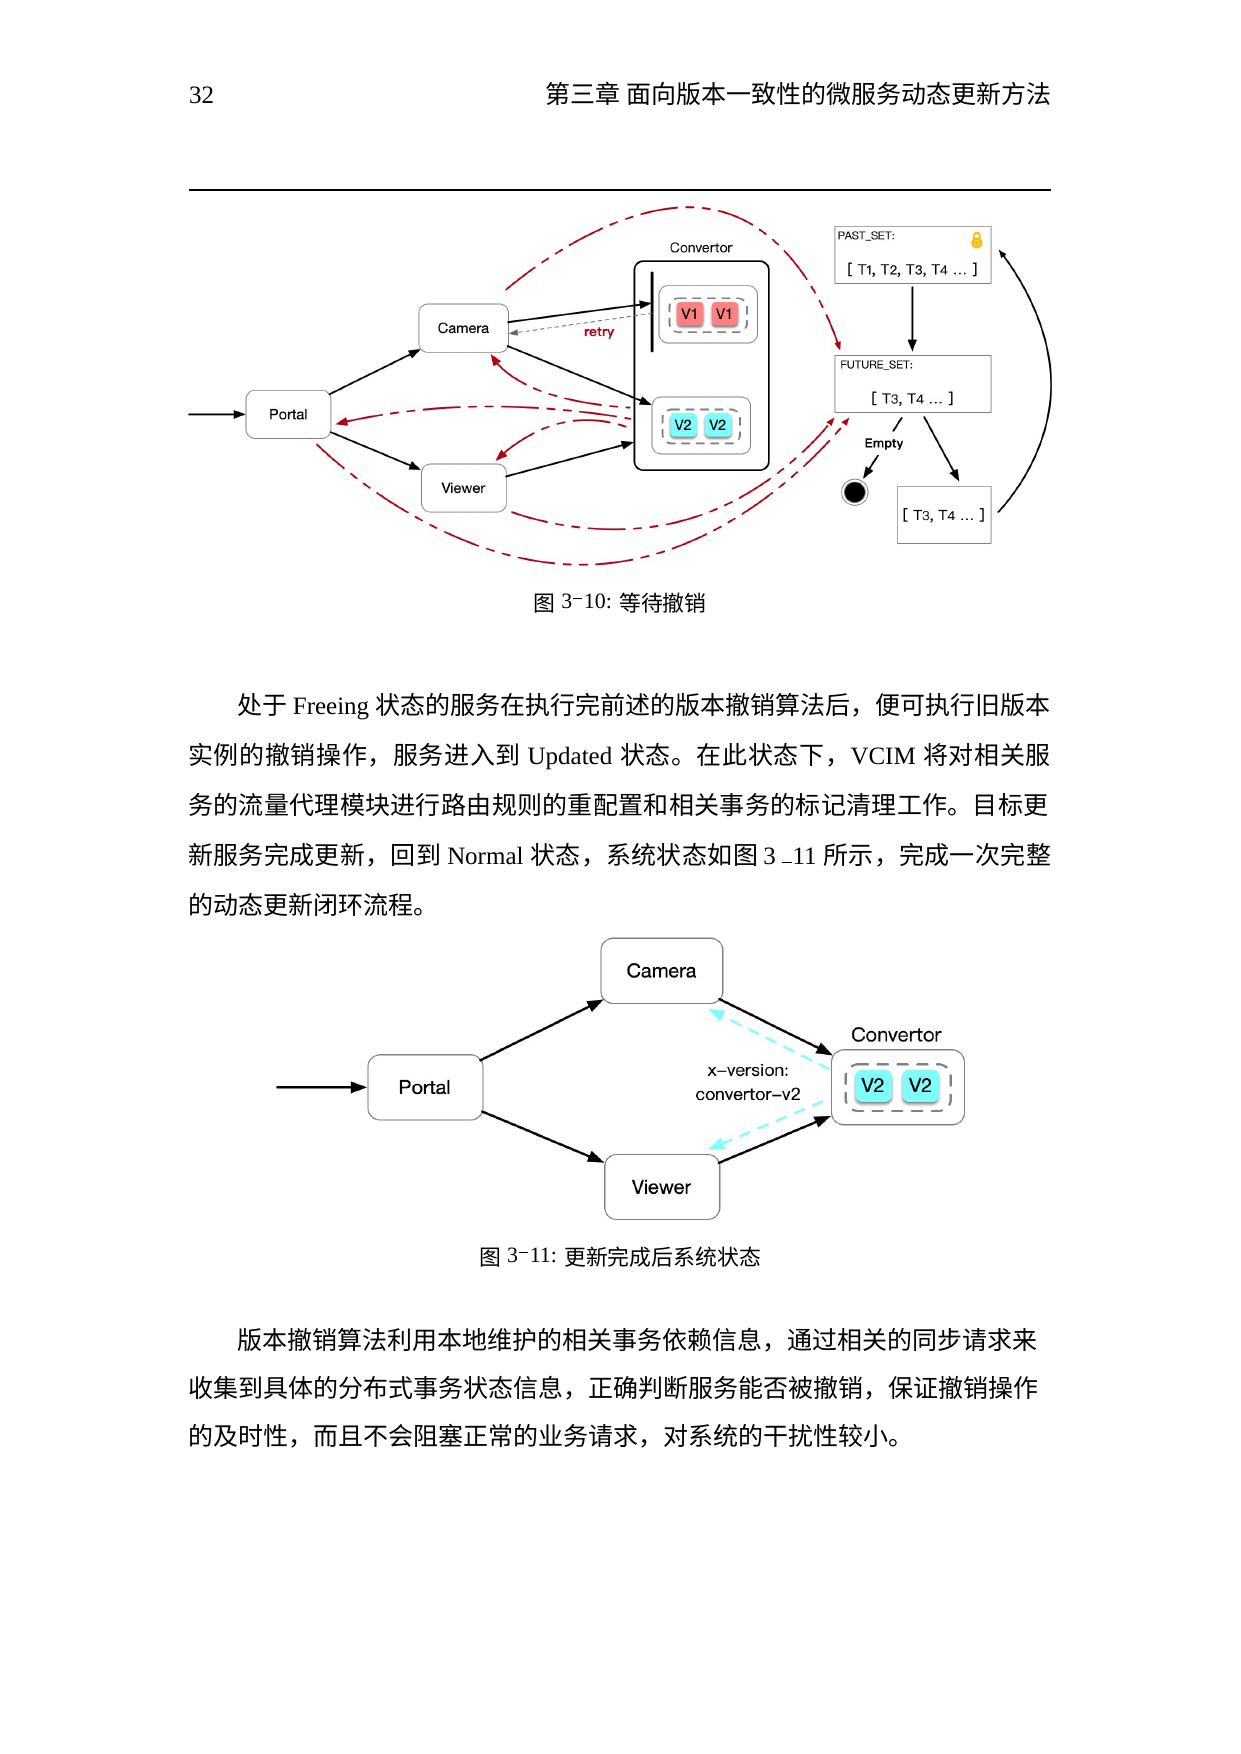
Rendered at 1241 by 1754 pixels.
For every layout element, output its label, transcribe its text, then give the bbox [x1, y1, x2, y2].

picture [275, 936, 966, 1220]
picture [188, 206, 1052, 566]
text 版本撤销算法利用本地维护的相关事务依赖信息，通过相关的同步请求来收集到具体的分布式事务状态信息，正确判断服务能否被撤销，保证撤销操作的及时性，而且不会阻塞正常的业务请求，对系统的干扰性较小。 [188, 1321, 1051, 1453]
text 处于 Freeing 状态的服务在执行完前述的版本撤销算法后，便可执行旧版本实例的撤销操作，服务进入到 Updated 状态。在此状态下，VCIM 将对相关服务的流量代理模块进行路由规则的重配置和相关事务的标记清理工作。目标更新服务完成更新，回到 Normal 状态，系统状态如图3 11 所示，完成一次完整的动态更新闭环流程。 [188, 685, 1051, 922]
